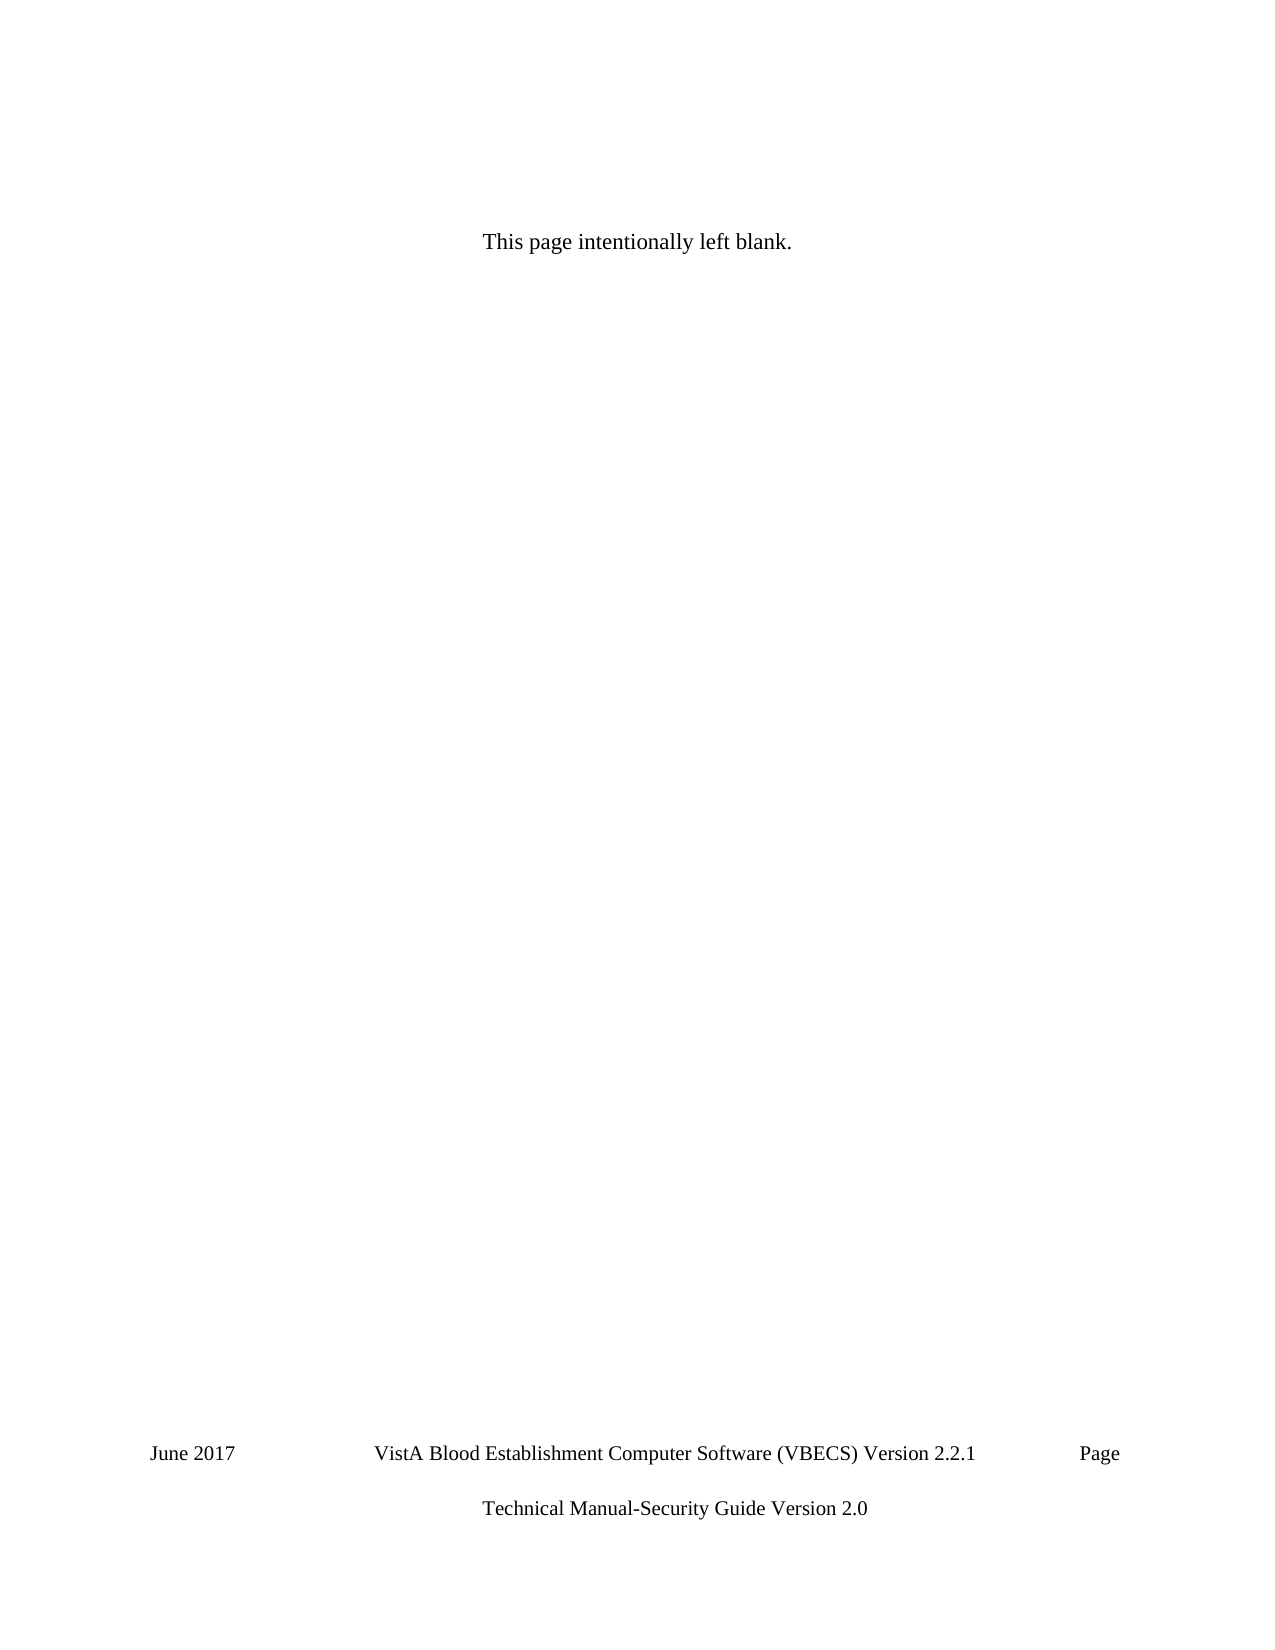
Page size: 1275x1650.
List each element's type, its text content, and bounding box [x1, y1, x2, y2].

text This page intentionally left blank. [150, 228, 1125, 254]
